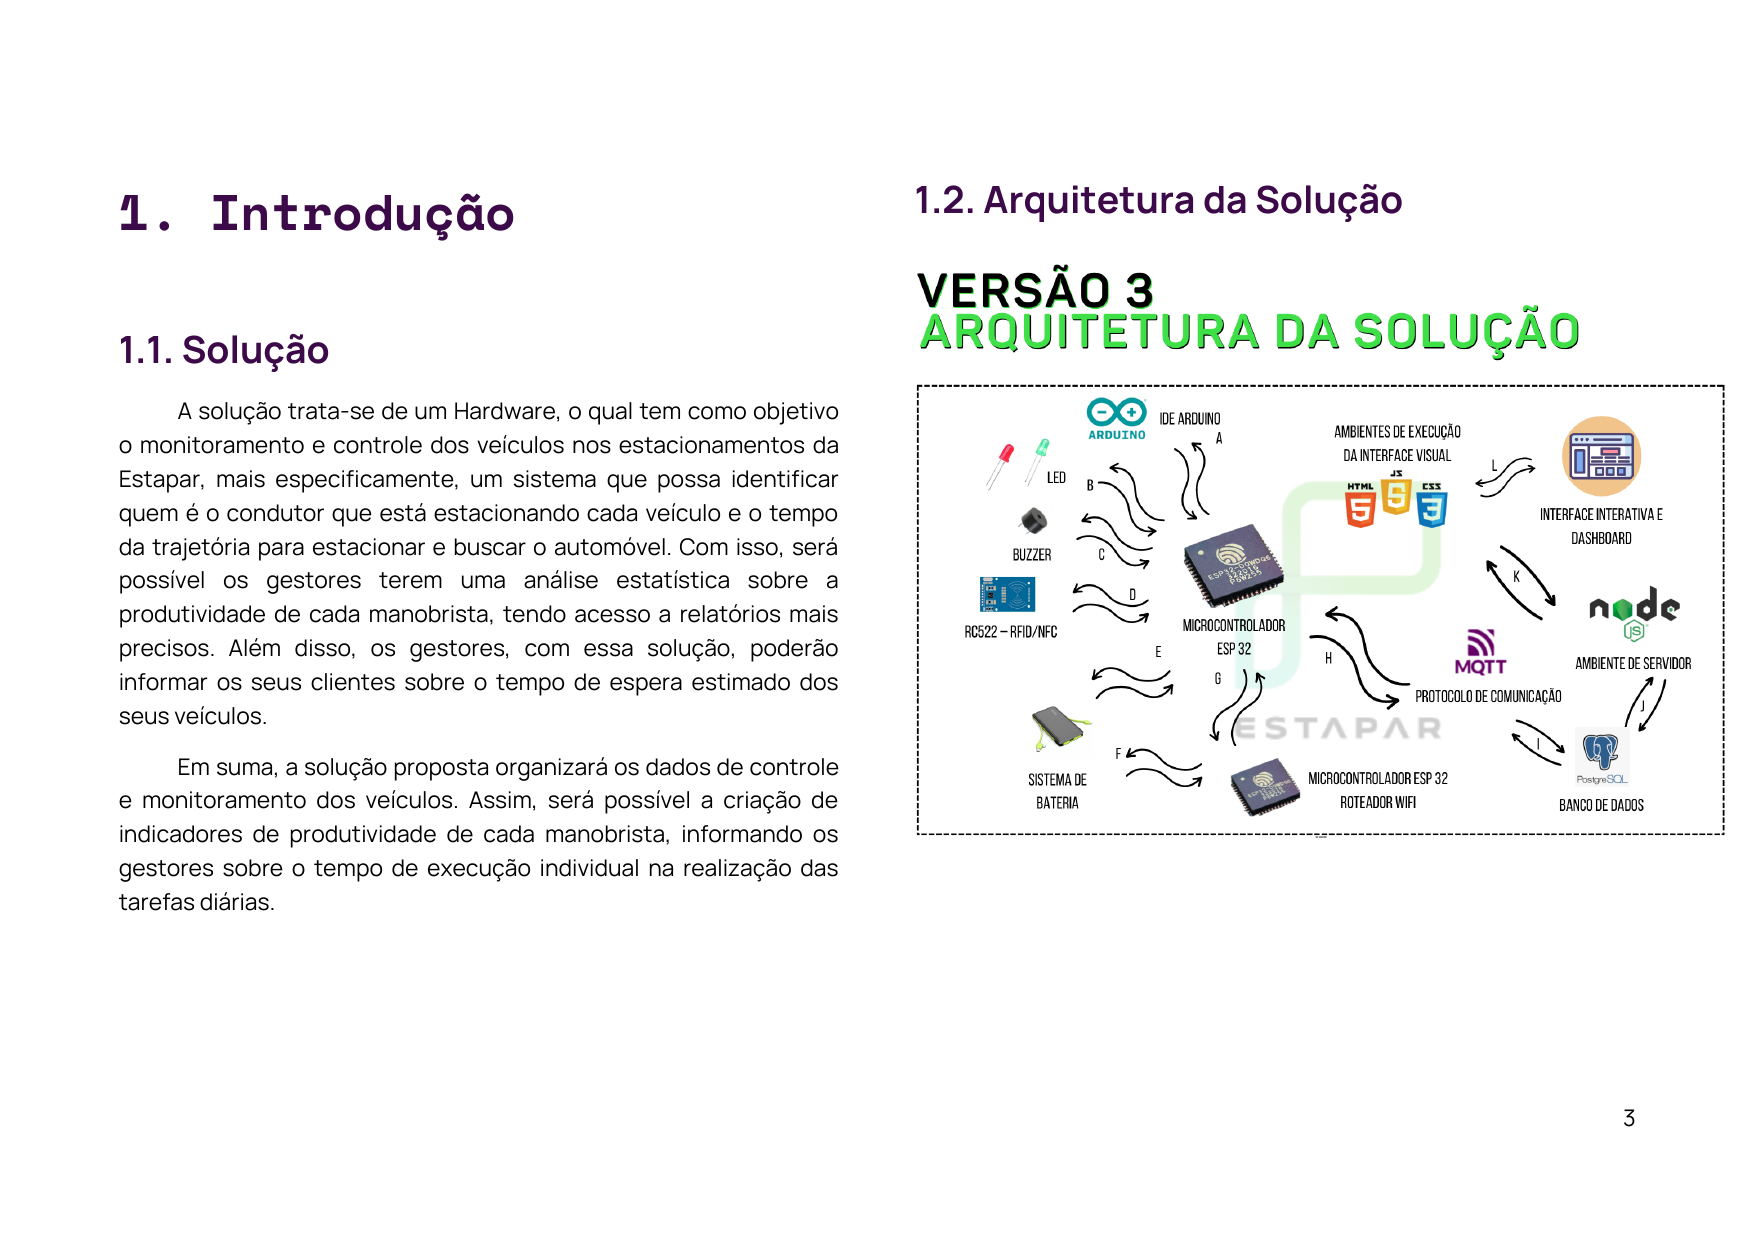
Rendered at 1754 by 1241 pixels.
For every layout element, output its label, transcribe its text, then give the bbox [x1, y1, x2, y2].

subtitle 1. Introdução [118, 174, 839, 248]
subtitle 1.2. Arquitetura da Solução [914, 174, 1636, 225]
text A solução trata-se de um Hardware, o qual tem como objetivo o monitoramento e controle dos veículos nos estacionamentos da Estapar, mais especificamente, um sistema que possa identificar quem é o condutor que está estacionando cada veículo e o tempo da trajetória para estacionar e buscar o automóvel. Com isso, será possível os gestores terem uma análise estatística sobre a produtividade de cada manobrista, tendo acesso a relatórios mais precisos. Além disso, os gestores, com essa solução, poderão informar os seus clientes sobre o tempo de espera estimado dos seus veículos. [118, 395, 839, 731]
subtitle 1.1. Solução [118, 323, 839, 374]
text Em suma, a solução proposta organizará os dados de controle e monitoramento dos veículos. Assim, será possível a criação de indicadores de produtividade de cada manobrista, informando os gestores sobre o tempo de execução individual na realização das tarefas diárias. [118, 750, 839, 917]
picture [914, 246, 1729, 857]
